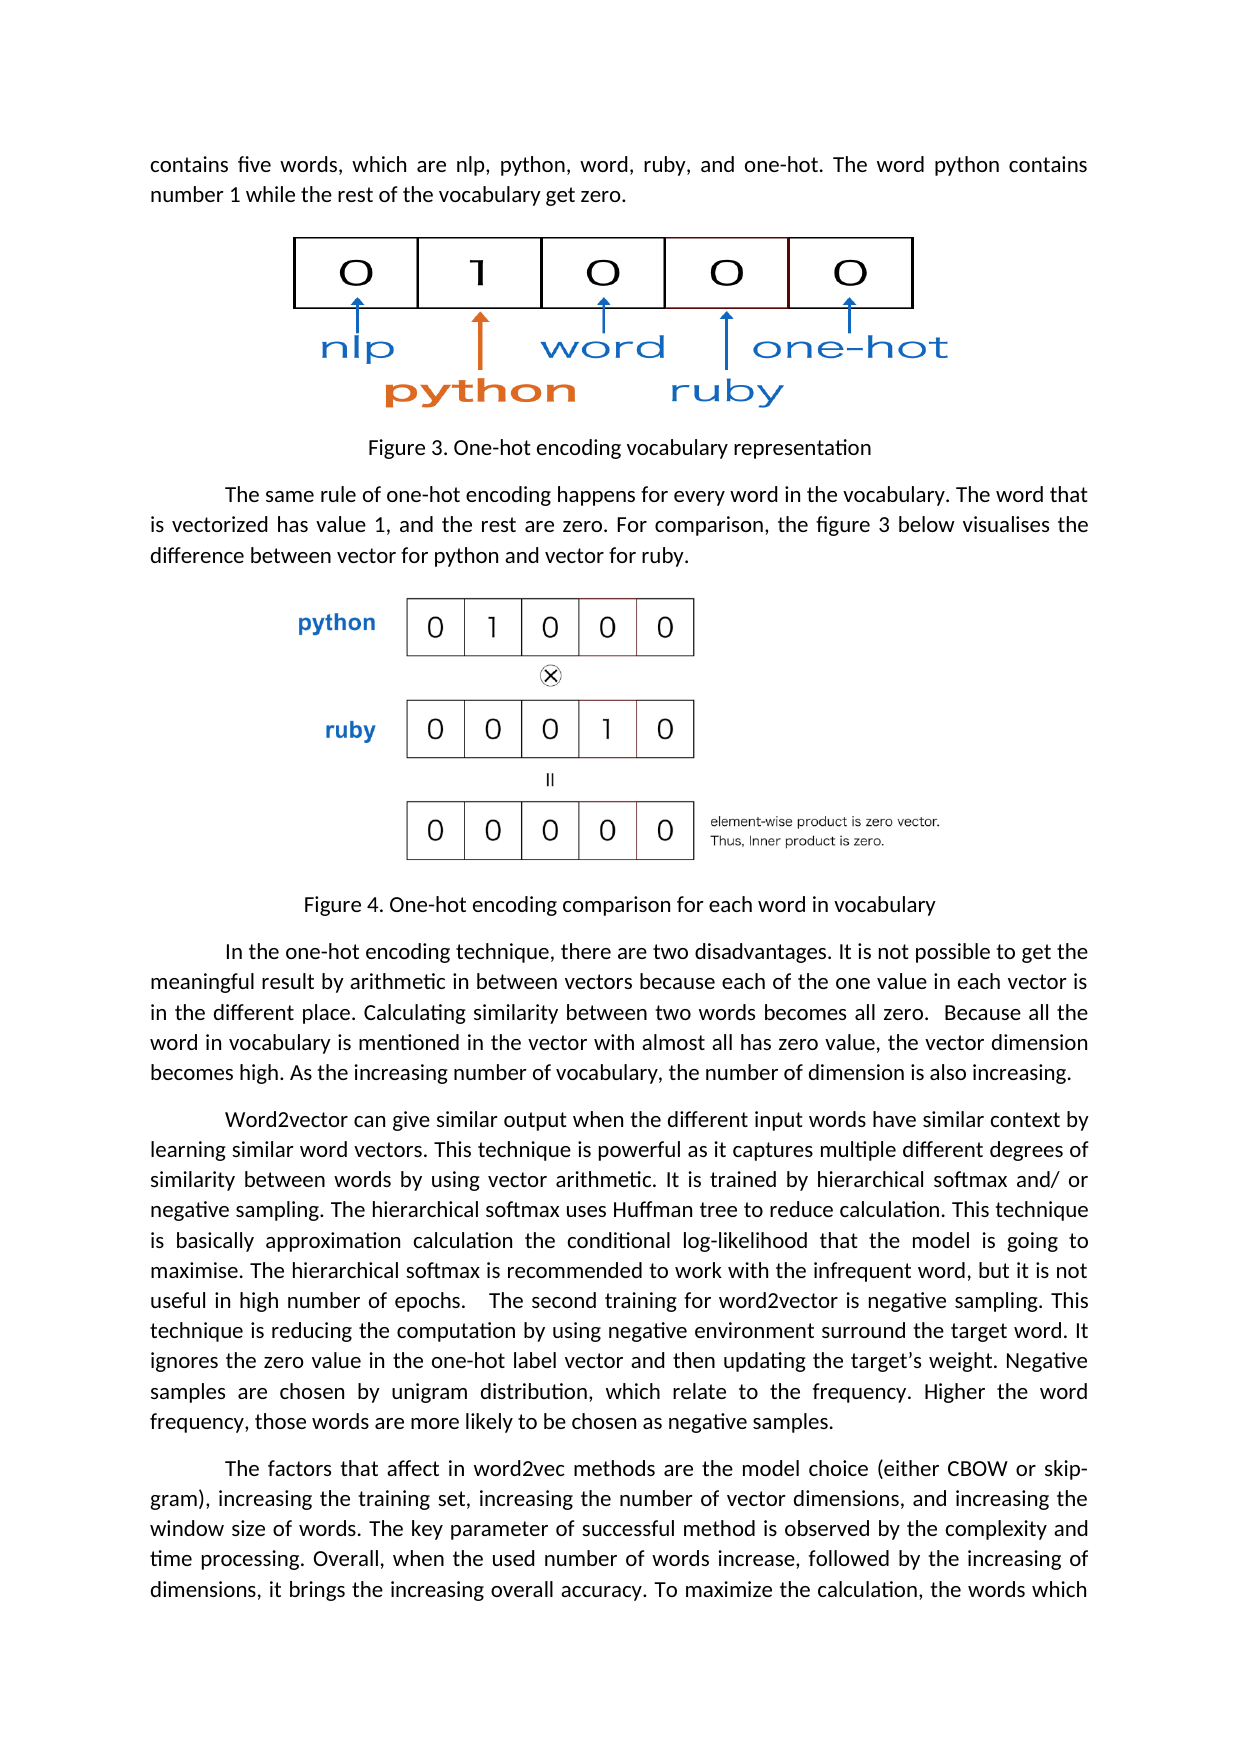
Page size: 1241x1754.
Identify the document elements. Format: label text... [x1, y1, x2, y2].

picture [281, 230, 956, 415]
text Word2vector can give similar output when the different input words have similar context by learning similar word vectors. This technique is powerful as it captures multiple different degrees of similarity between words by using vector arithmetic. It is trained by hierarchical softmax and/ or negative sampling. The hierarchical softmax uses Huffman tree to reduce calculation. This technique is basically approximation calculation the conditional log-likelihood that the model is going to maximise. The hierarchical softmax is recommended to work with the infrequent word, but it is not useful in high number of epochs. The second training for word2vector is negative sampling. This technique is reducing the computation by using negative environment surround the target word. It ignores the zero value in the one-hot label vector and then updating the target’s weight. Negative samples are chosen by unigram distribution, which relate to the frequency. Higher the word frequency, those words are more likely to be chosen as negative samples. [150, 1105, 1090, 1435]
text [150, 1454, 1090, 1603]
text Figure 3. One-hot encoding vocabulary representation [150, 433, 1090, 461]
text The same rule of one-hot encoding happens for every word in the vocabulary. The word that is vectorized has value 1, and the rest are zero. For comparison, the figure 3 below visualises the difference between vector for python and vector for ruby. [150, 480, 1090, 569]
text In the one-hot encoding technique, there are two disadvantages. It is not possible to get the meaningful result by arithmetic in between vectors because each of the one value in each vector is in the different place. Calculating similarity between two words becomes all zero. Because all the word in vocabulary is mentioned in the vector with almost all has zero value, the vector dimension becomes high. As the increasing number of vocabulary, the number of dimension is also increasing. [150, 937, 1090, 1086]
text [150, 150, 1090, 208]
picture [289, 586, 952, 870]
